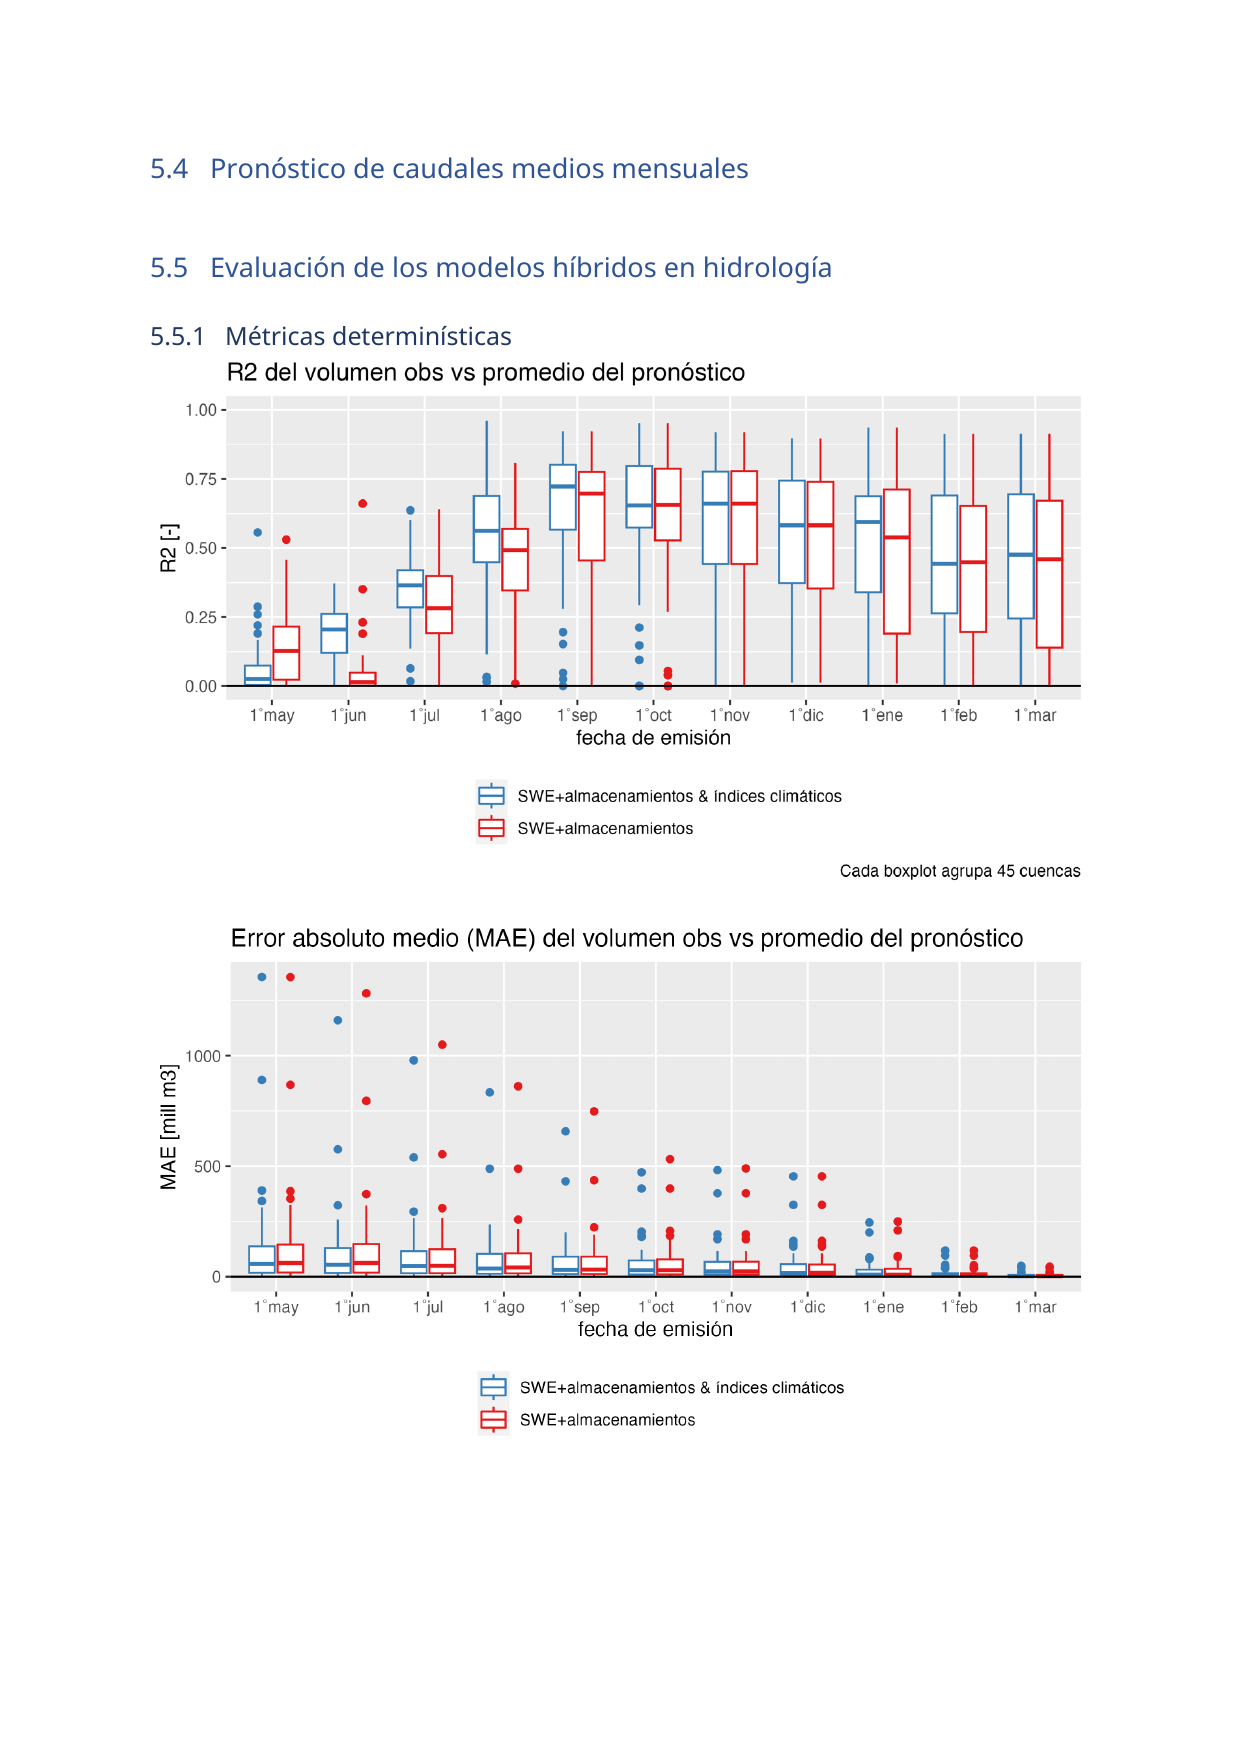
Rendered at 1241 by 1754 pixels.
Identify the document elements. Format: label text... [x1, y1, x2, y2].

subtitle Pronóstico de caudales medios mensuales [150, 150, 1090, 187]
picture [150, 352, 1091, 890]
picture [150, 918, 1091, 1456]
subtitle Métricas determinísticas [150, 318, 1090, 352]
subtitle Evaluación de los modelos híbridos en hidrología [150, 248, 1090, 285]
